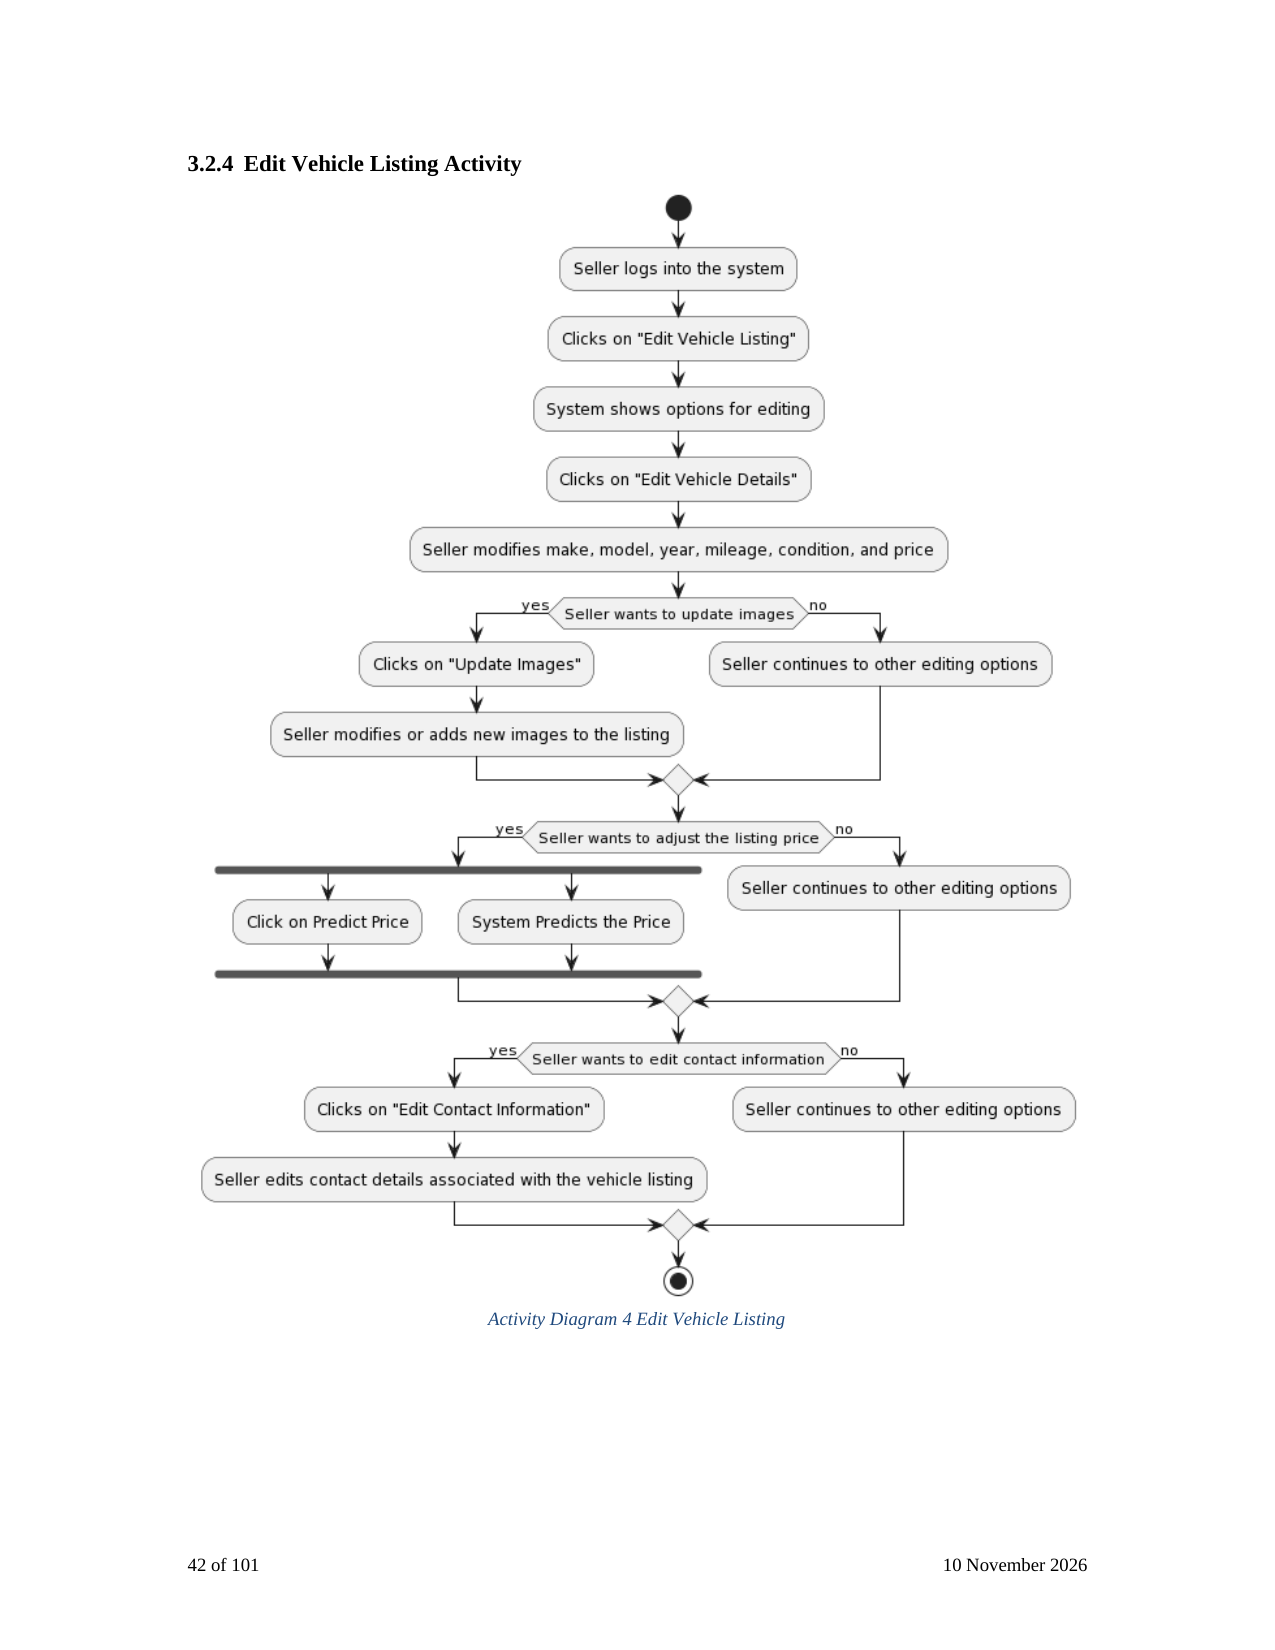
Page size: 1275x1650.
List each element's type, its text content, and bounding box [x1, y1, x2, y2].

text Activity Diagram 4 Edit Vehicle Listing [187, 1308, 1087, 1329]
subtitle Edit Vehicle Listing Activity [187, 150, 1087, 176]
picture [187, 182, 1088, 1308]
